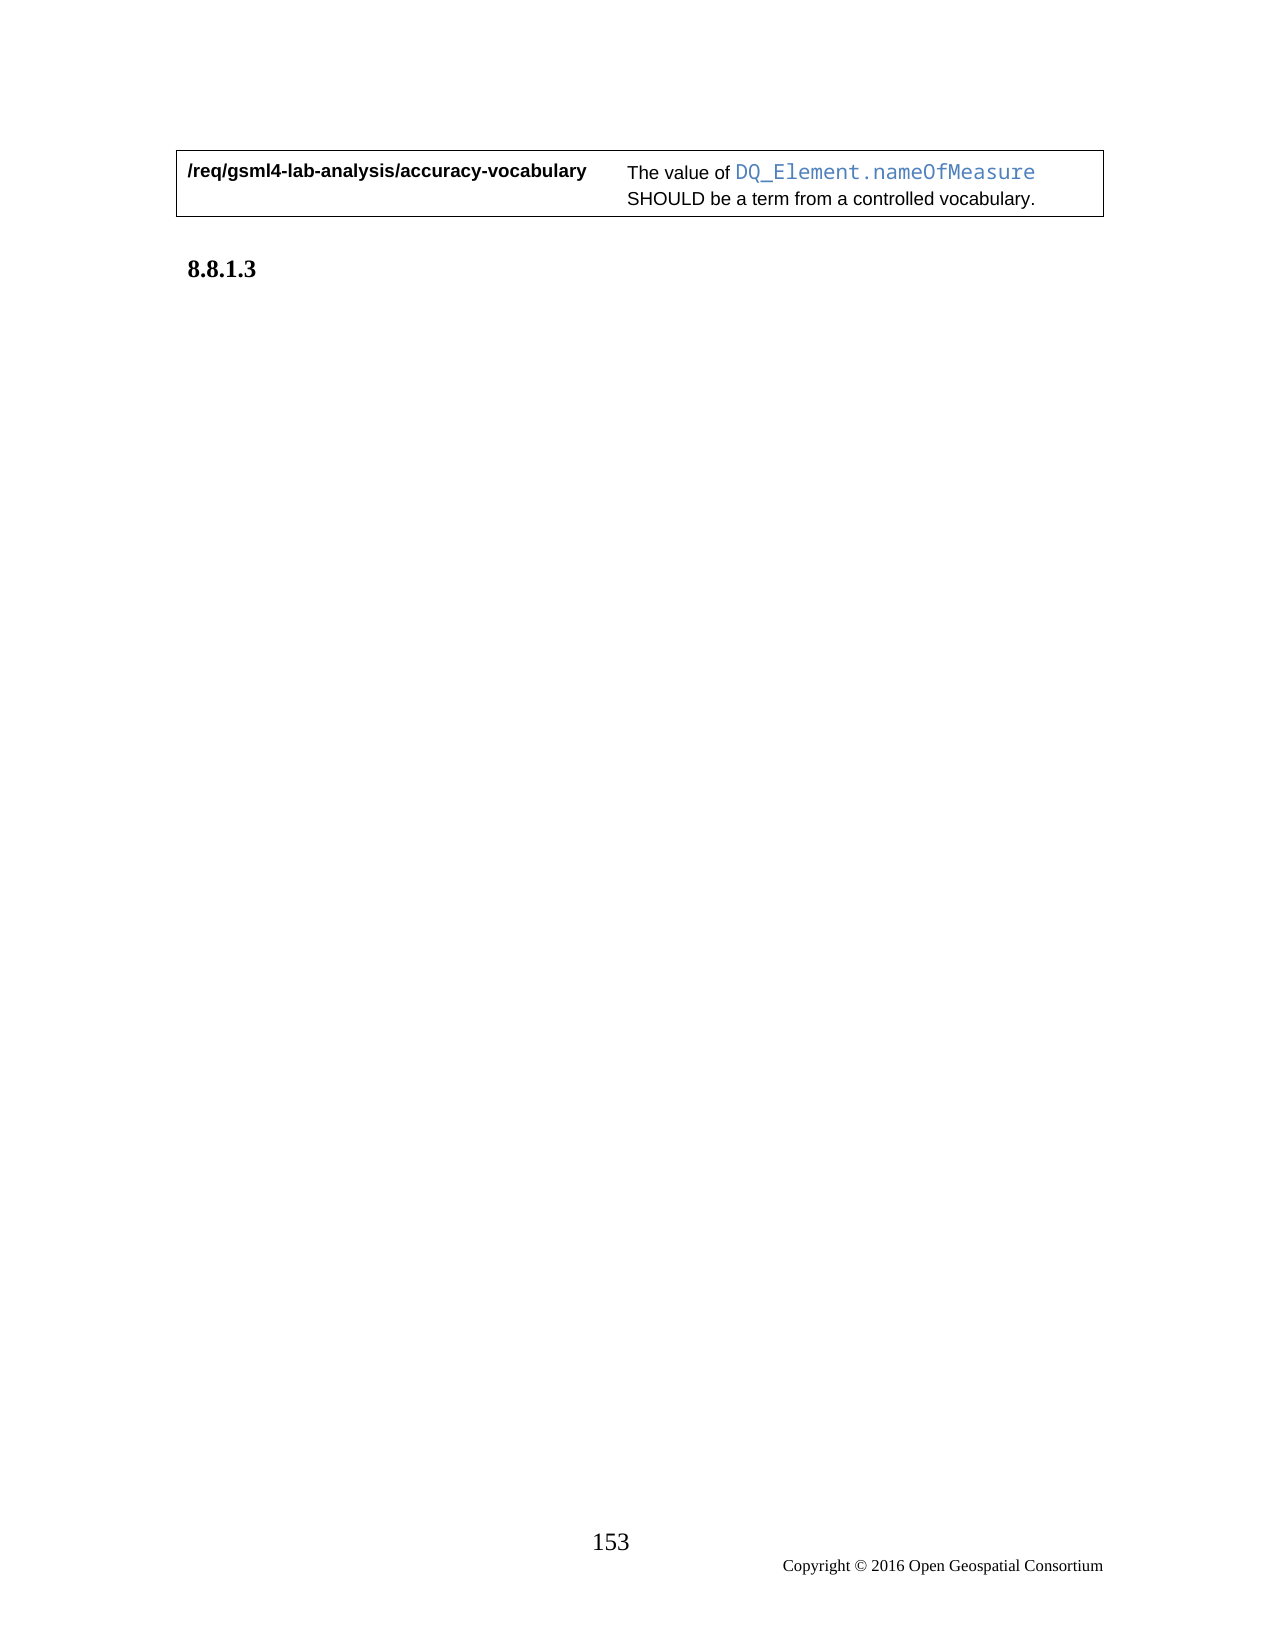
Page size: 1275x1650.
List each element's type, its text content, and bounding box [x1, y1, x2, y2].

table_header /req/gsml4-lab-analysis/accuracy-vocabulary [177, 151, 616, 216]
table_header The value of DQ_Element.nameOfMeasure SHOULD be a term from a controlled vocabulary. [616, 151, 1103, 216]
